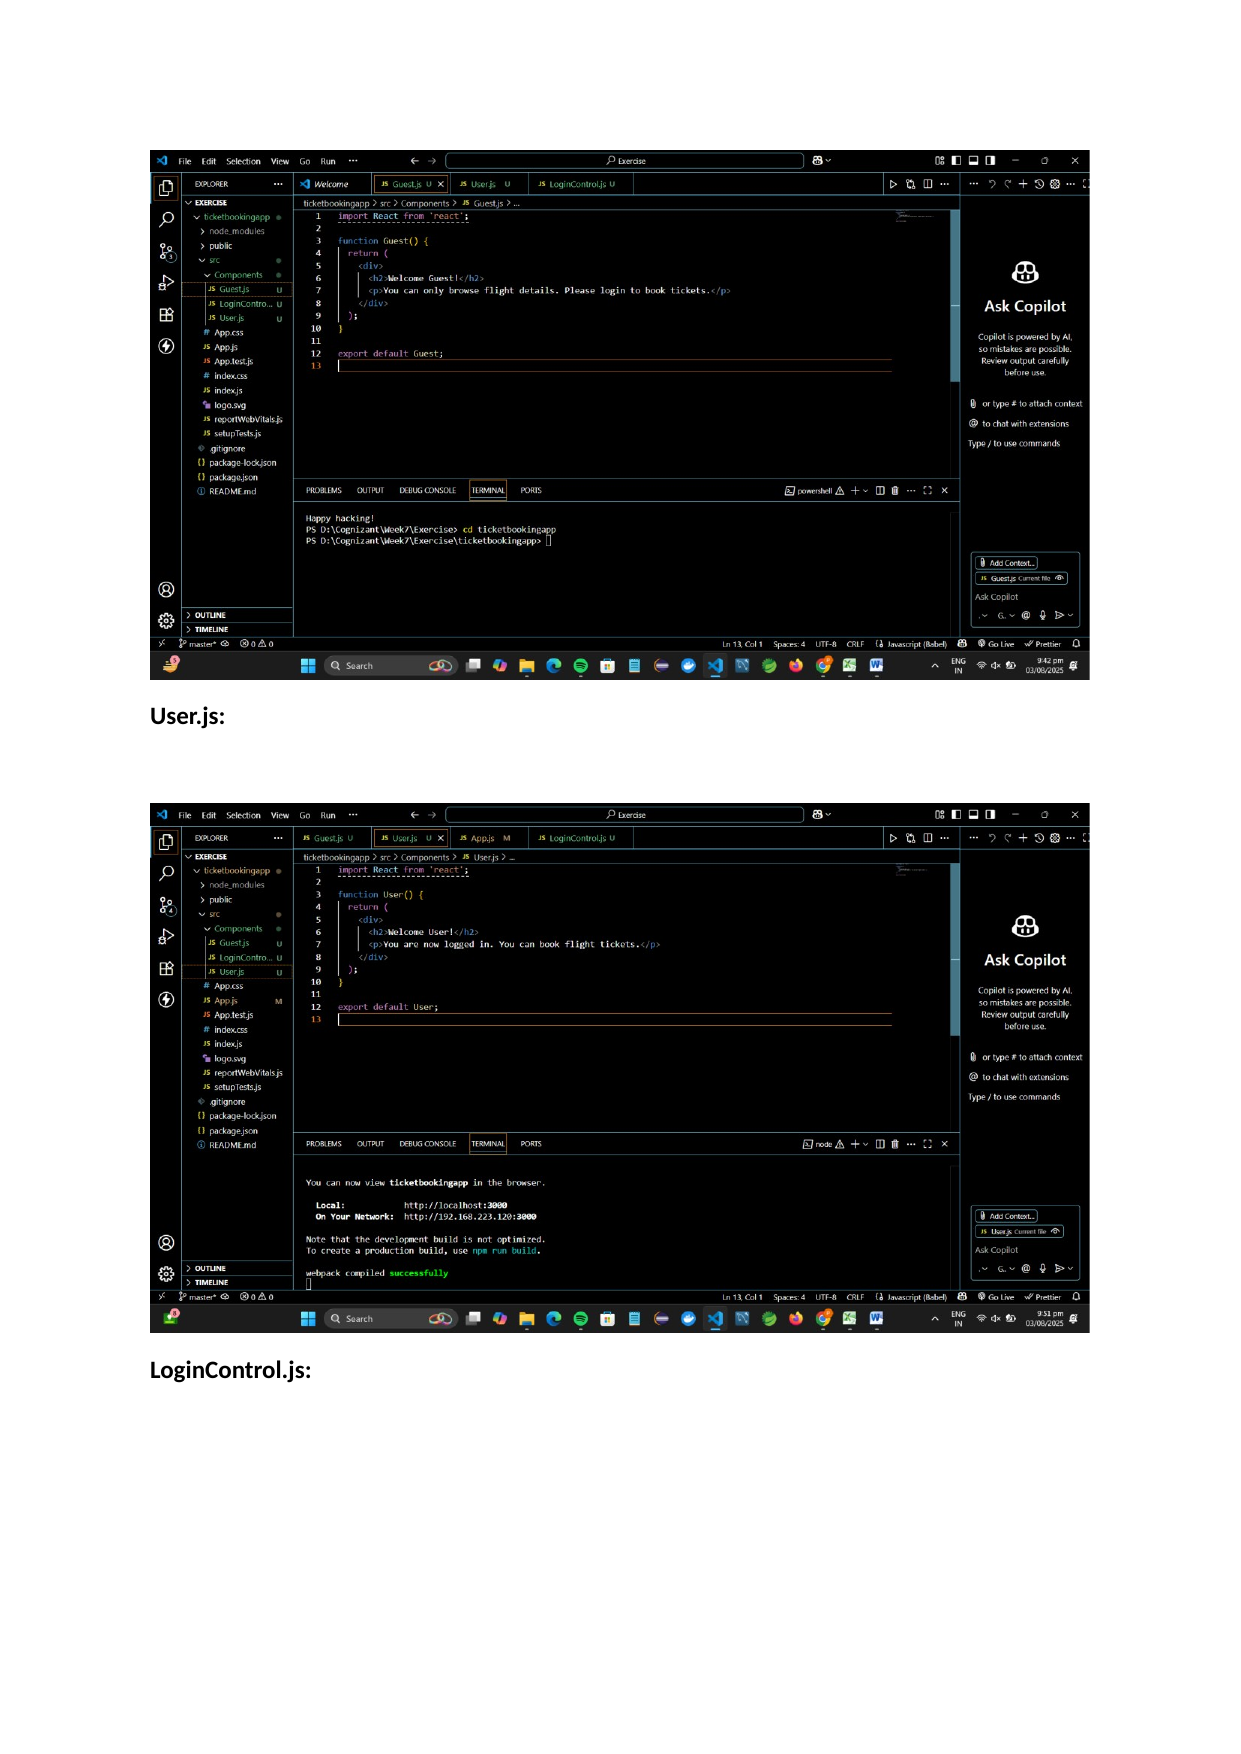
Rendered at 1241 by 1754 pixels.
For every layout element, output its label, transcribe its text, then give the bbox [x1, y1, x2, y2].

picture [150, 150, 1090, 680]
text User.js: [150, 700, 1090, 731]
picture [150, 803, 1090, 1333]
text LoginControl.js: [150, 1354, 1090, 1384]
